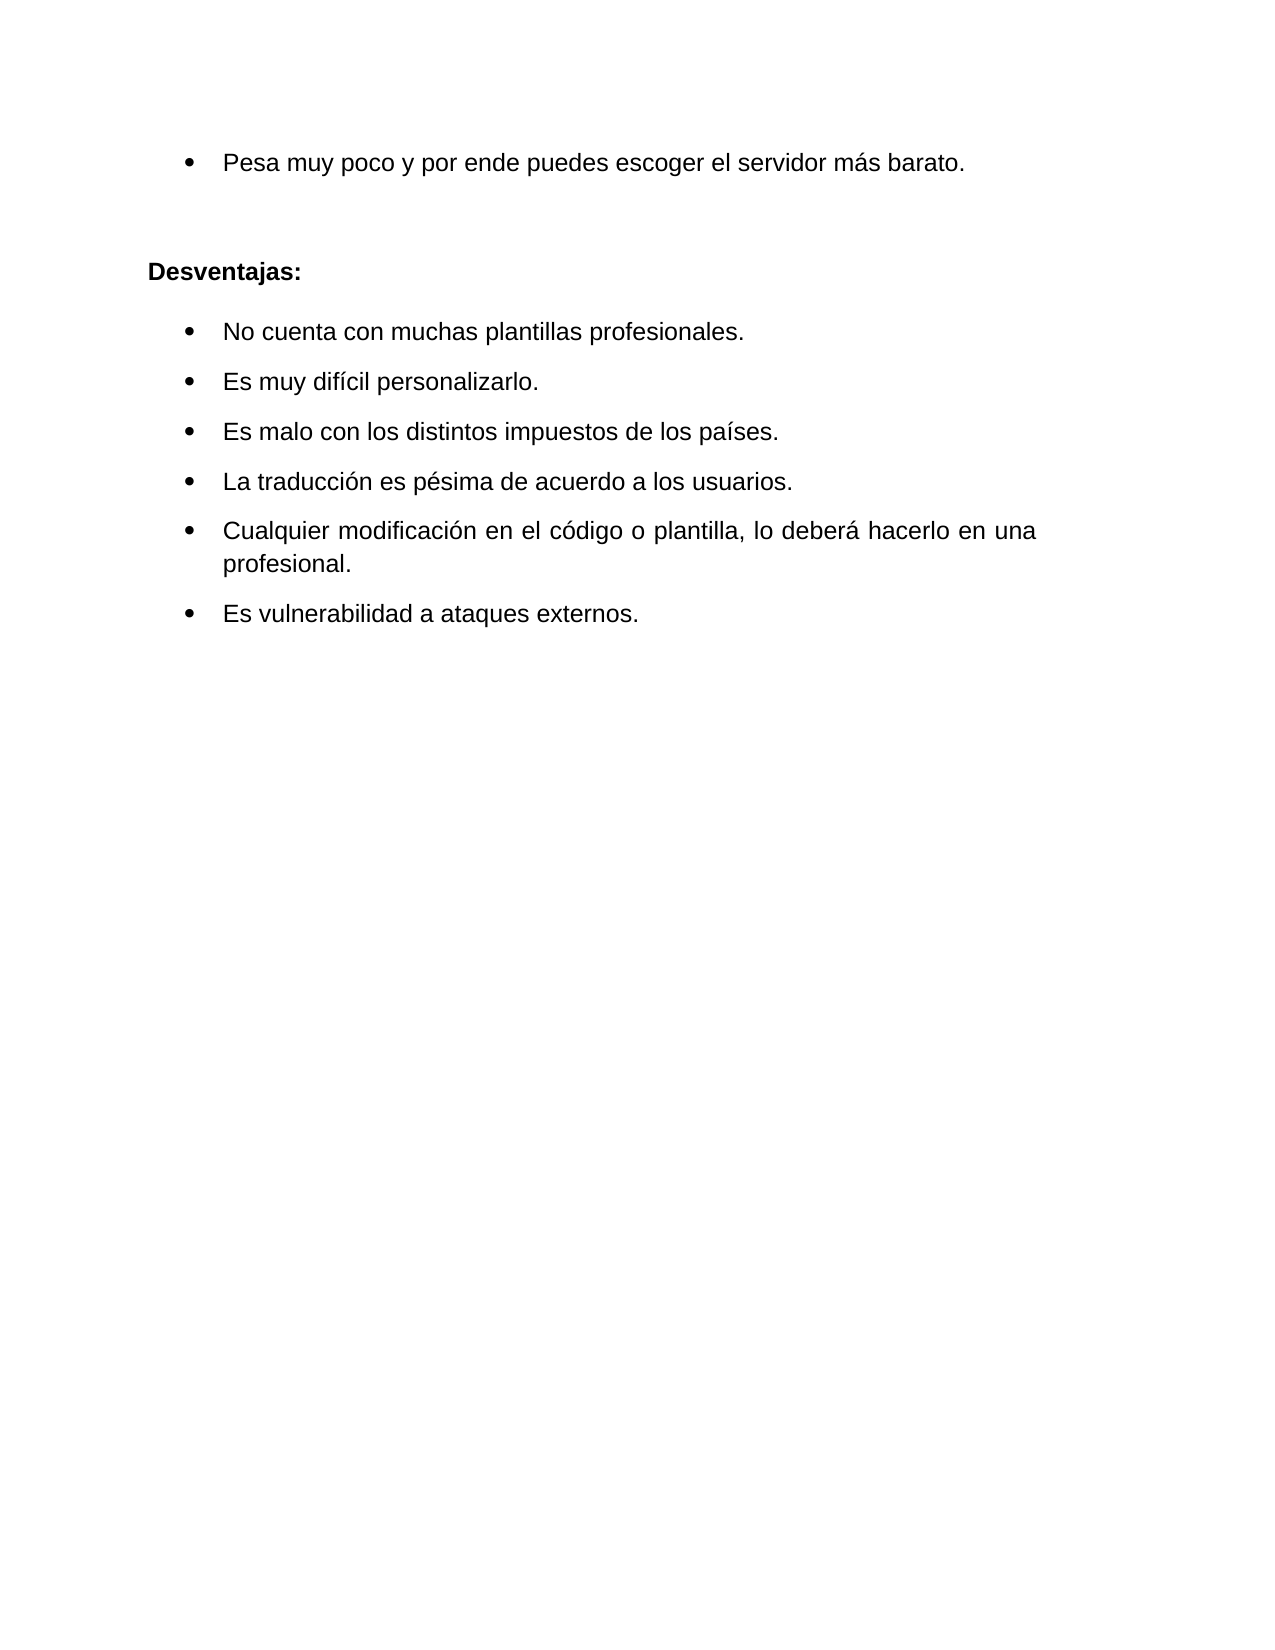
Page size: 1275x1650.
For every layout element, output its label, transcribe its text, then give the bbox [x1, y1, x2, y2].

list Es vulnerabilidad a ataques externos. [185, 599, 1039, 628]
list La traducción es pésima de acuerdo a los usuarios. [185, 466, 1039, 495]
list Cualquier modificación en el código o plantilla, lo deberá hacerlo en una profesional. [185, 516, 1039, 578]
list No cuenta con muchas plantillas profesionales. [185, 317, 1039, 346]
text Desventajas: [148, 257, 1039, 286]
list Pesa muy poco y por ende puedes escoger el servidor más barato. [185, 148, 1039, 177]
list Es malo con los distintos impuestos de los países. [185, 417, 1039, 446]
list Es muy difícil personalizarlo. [185, 367, 1039, 396]
